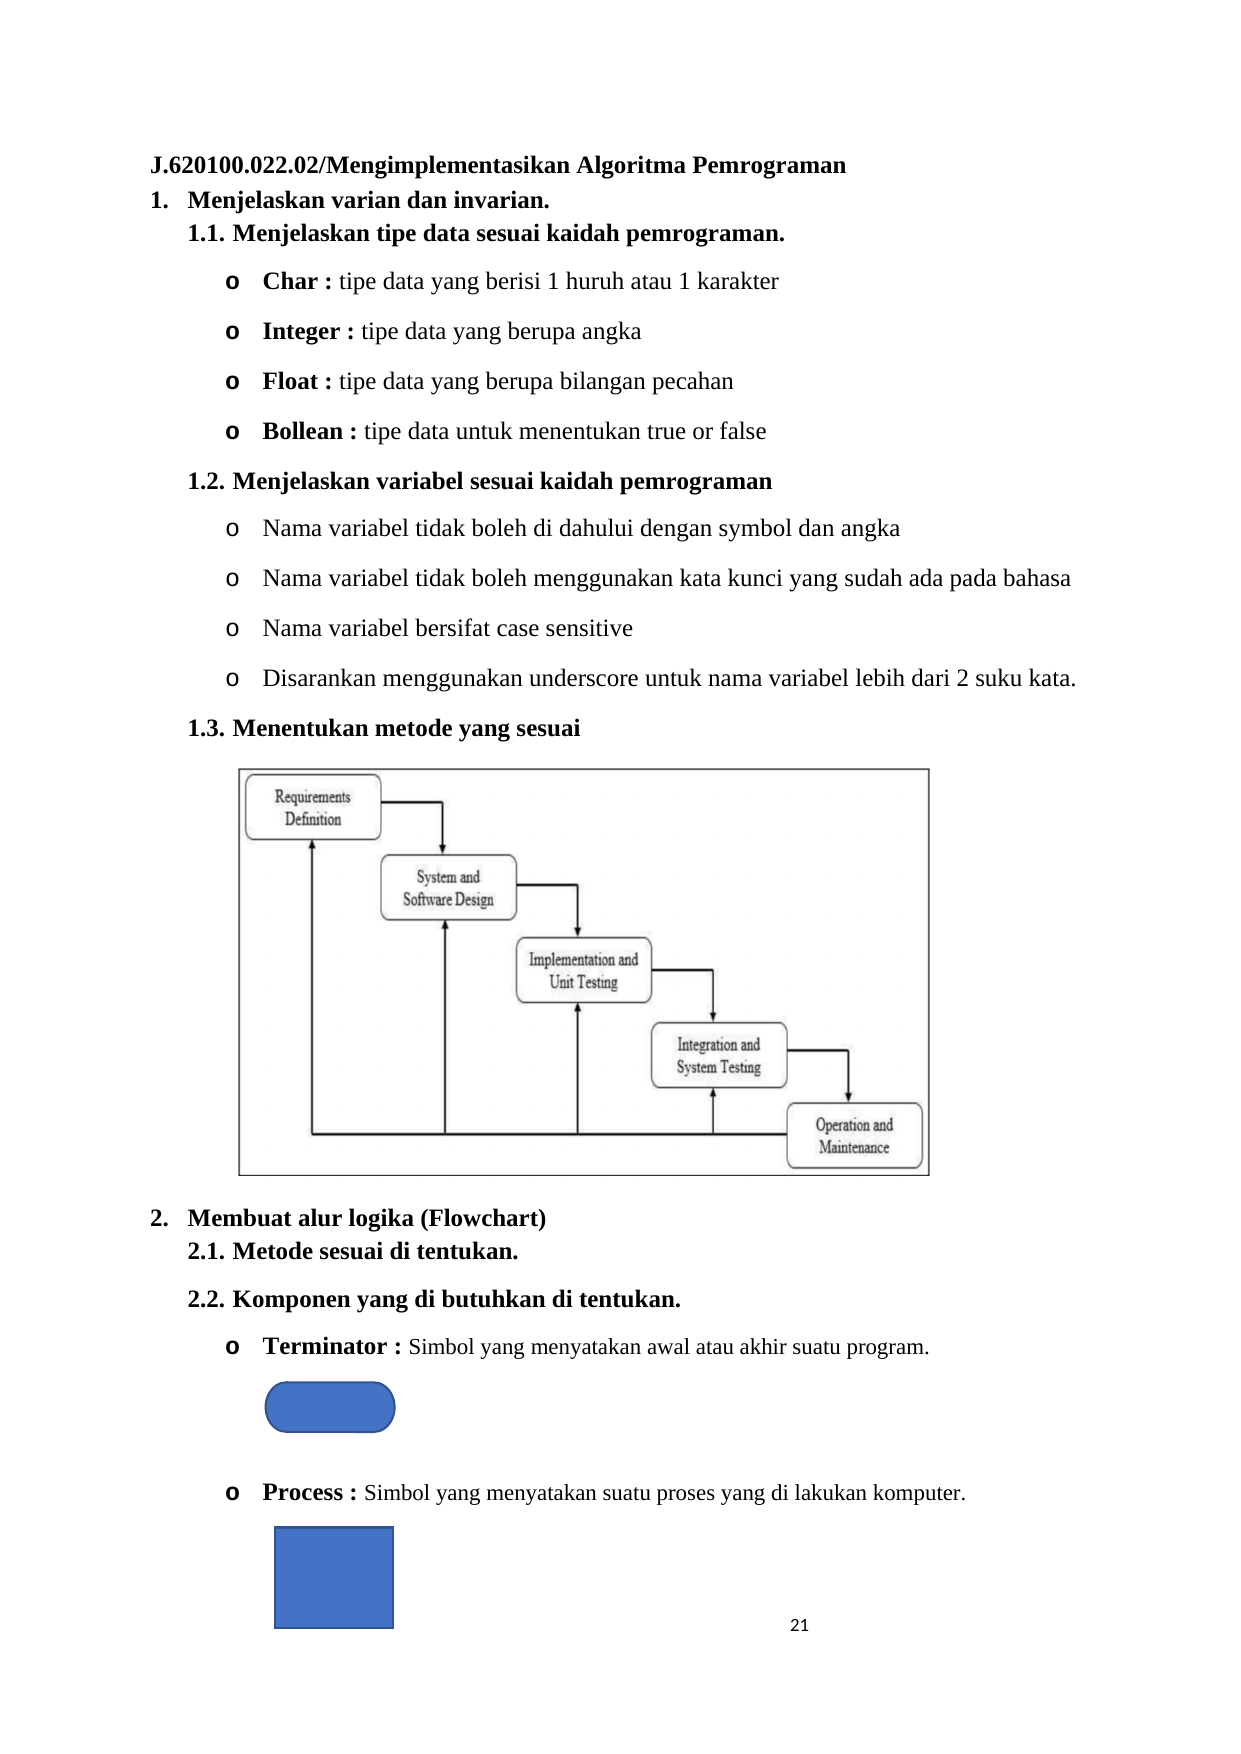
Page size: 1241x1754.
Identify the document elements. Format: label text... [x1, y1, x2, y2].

list Disarankan menggunakan underscore untuk nama variabel lebih dari 2 suku kata. [225, 663, 1090, 694]
list Char : tipe data yang berisi 1 huruh atau 1 karakter [225, 266, 1090, 297]
list Nama variabel tidak boleh menggunakan kata kunci yang sudah ada pada bahasa [225, 563, 1090, 594]
list Metode sesuai di tentukan. [187, 1236, 1090, 1265]
list Nama variabel tidak boleh di dahului dengan symbol dan angka [225, 513, 1090, 544]
subtitle Menjelaskan varian dan invarian. [150, 185, 1090, 214]
list Integer : tipe data yang berupa angka [225, 316, 1090, 347]
list Komponen yang di butuhkan di tentukan. [187, 1284, 1090, 1312]
subtitle J.620100.022.02/Mengimplementasikan Algoritma Pemrograman [150, 150, 1090, 179]
list Menentukan metode yang sesuai [187, 713, 1090, 742]
list Nama variabel bersifat case sensitive [225, 613, 1090, 644]
list Bollean : tipe data untuk menentukan true or false [225, 416, 1090, 447]
list Process : Simbol yang menyatakan suatu proses yang di lakukan komputer. [225, 1477, 1090, 1508]
list Menjelaskan variabel sesuai kaidah pemrograman [187, 466, 1090, 494]
picture [232, 760, 936, 1184]
list Terminator : Simbol yang menyatakan awal atau akhir suatu program. [225, 1331, 1090, 1362]
subtitle Membuat alur logika (Flowchart) [150, 1203, 1090, 1231]
list Menjelaskan tipe data sesuai kaidah pemrograman. [187, 218, 1090, 247]
list Float : tipe data yang berupa bilangan pecahan [225, 366, 1090, 397]
